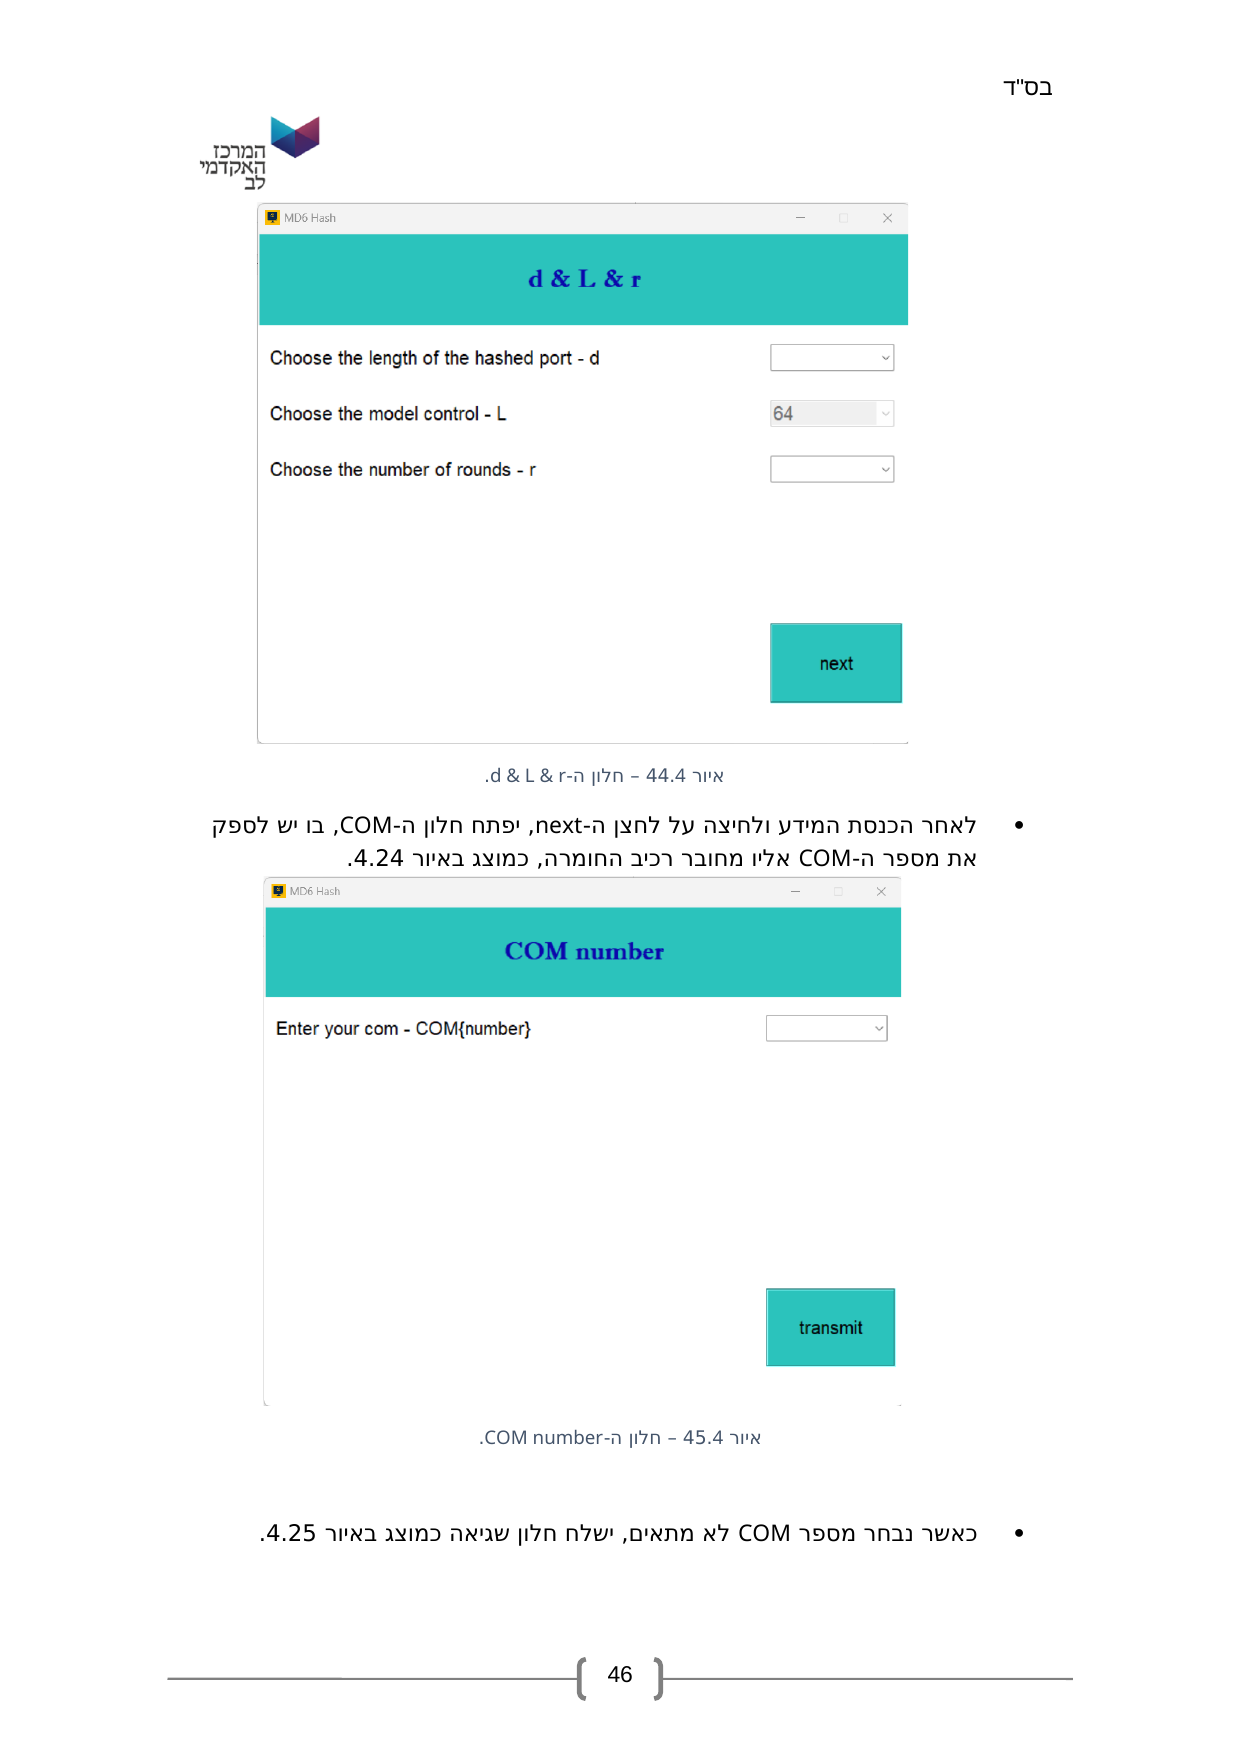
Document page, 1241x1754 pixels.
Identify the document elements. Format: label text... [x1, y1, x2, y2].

picture [263, 876, 902, 1406]
picture [256, 202, 909, 744]
list לאחר הכנסת המידע ולחיצה על לחצן ה-next, יפתח חלון ה-COM, בו יש לספק את מספר ה-COM אליו מחובר רכיב החומרה, כמוצג באיור 4.24. [187, 809, 1015, 874]
list כאשר נבחר מספר COM לא מתאים, ישלח חלון שגיאה כמוצג באיור 4.25. [187, 1517, 1015, 1549]
